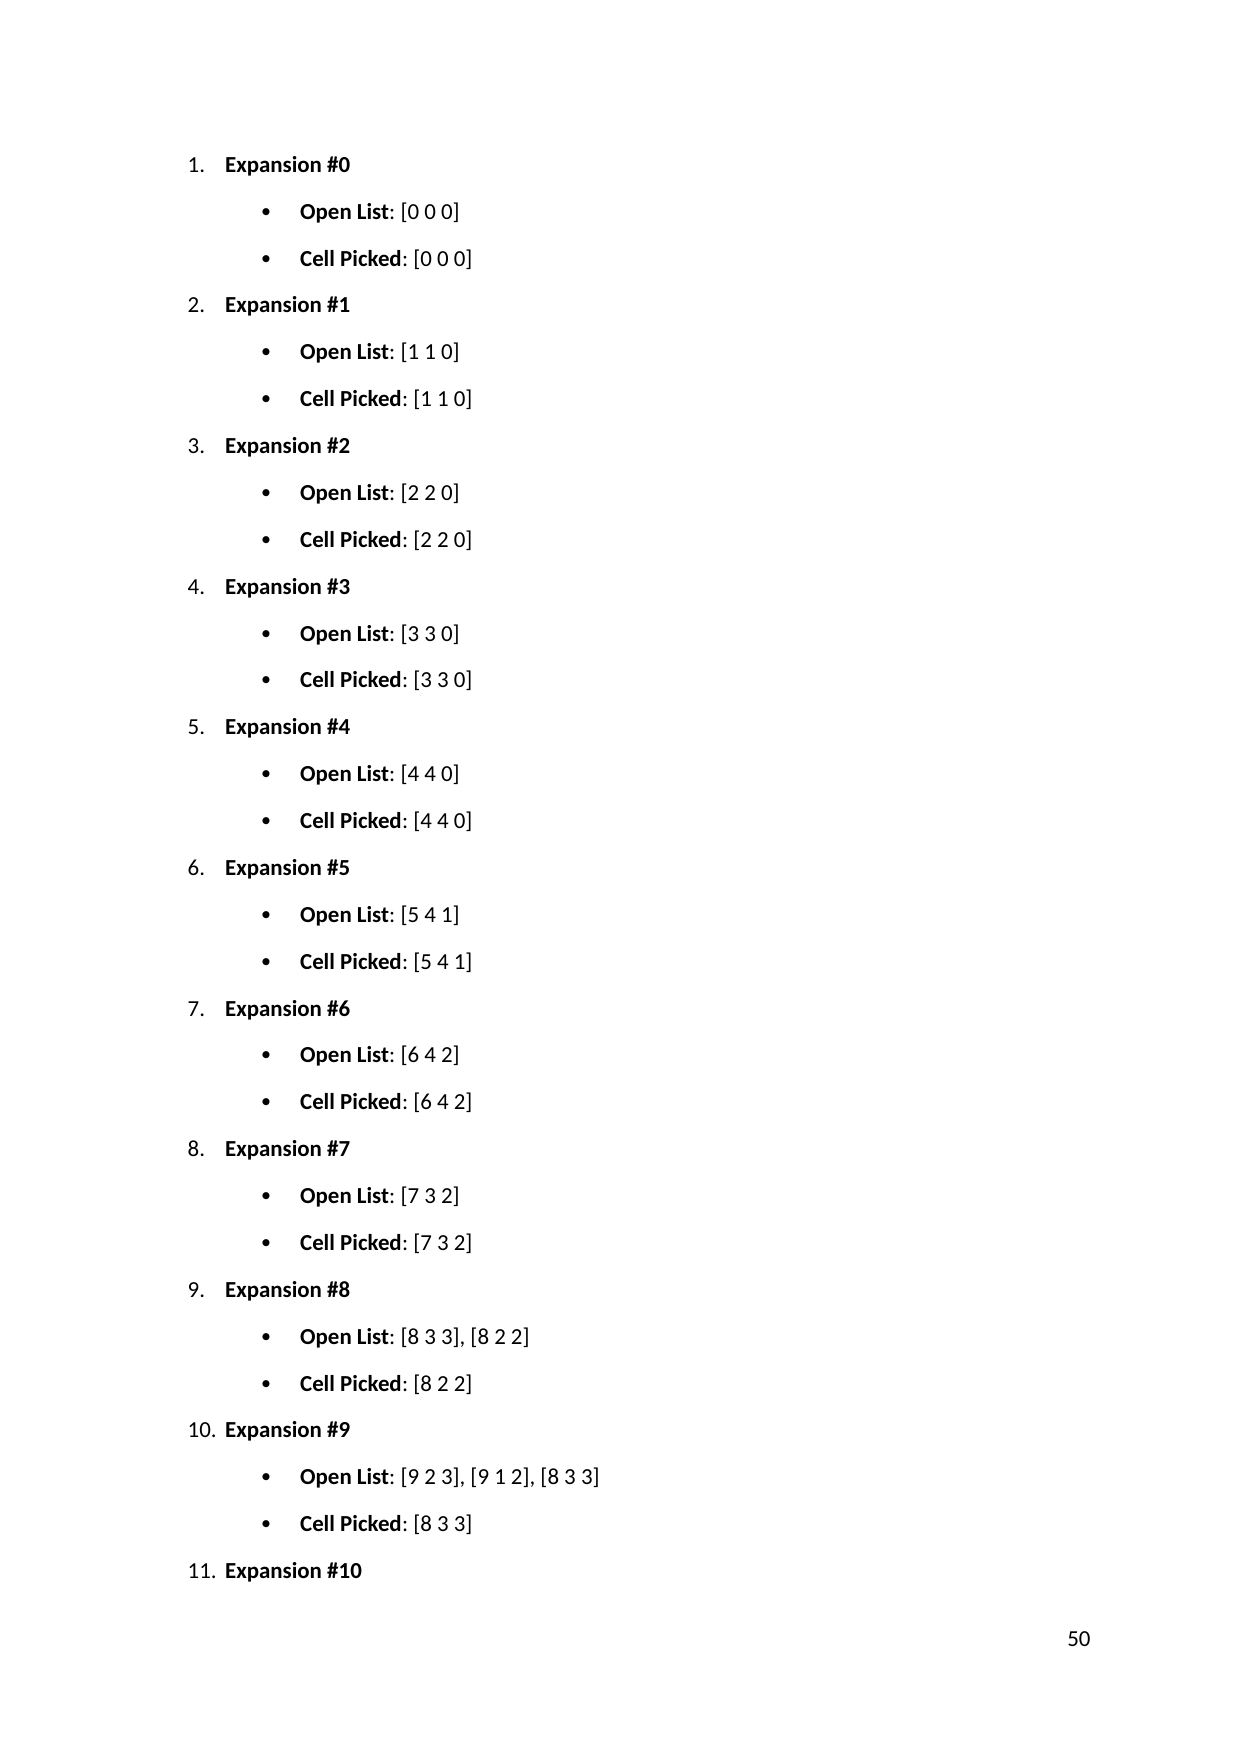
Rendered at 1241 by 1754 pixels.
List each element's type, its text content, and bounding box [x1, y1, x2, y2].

list Cell Picked: [2 2 0] [262, 525, 1090, 553]
list Cell Picked: [4 4 0] [262, 806, 1090, 834]
list Open List: [1 1 0] [262, 337, 1090, 366]
list Open List: [9 2 3], [9 1 2], [8 3 3] [262, 1462, 1090, 1491]
list Cell Picked: [0 0 0] [262, 244, 1090, 272]
list Expansion #7 [187, 1134, 1090, 1162]
list Expansion #0 [187, 150, 1090, 178]
list Open List: [0 0 0] [262, 197, 1090, 225]
list Cell Picked: [1 1 0] [262, 384, 1090, 412]
list Open List: [6 4 2] [262, 1041, 1090, 1069]
list Expansion #6 [187, 994, 1090, 1022]
list Cell Picked: [7 3 2] [262, 1228, 1090, 1256]
list Expansion #8 [187, 1275, 1090, 1303]
list Expansion #4 [187, 712, 1090, 741]
list Expansion #1 [187, 291, 1090, 319]
list Open List: [3 3 0] [262, 619, 1090, 647]
list Expansion #9 [187, 1416, 1090, 1444]
list Expansion #2 [187, 431, 1090, 459]
list Open List: [7 3 2] [262, 1181, 1090, 1209]
list Cell Picked: [6 4 2] [262, 1087, 1090, 1116]
list Expansion #10 [187, 1556, 1090, 1584]
list Cell Picked: [8 2 2] [262, 1369, 1090, 1397]
list Expansion #5 [187, 853, 1090, 881]
list Expansion #3 [187, 572, 1090, 600]
list Cell Picked: [5 4 1] [262, 947, 1090, 975]
list Open List: [5 4 1] [262, 900, 1090, 928]
list Open List: [8 3 3], [8 2 2] [262, 1322, 1090, 1350]
list Open List: [4 4 0] [262, 759, 1090, 787]
list Cell Picked: [8 3 3] [262, 1509, 1090, 1537]
list Cell Picked: [3 3 0] [262, 666, 1090, 694]
list Open List: [2 2 0] [262, 478, 1090, 506]
